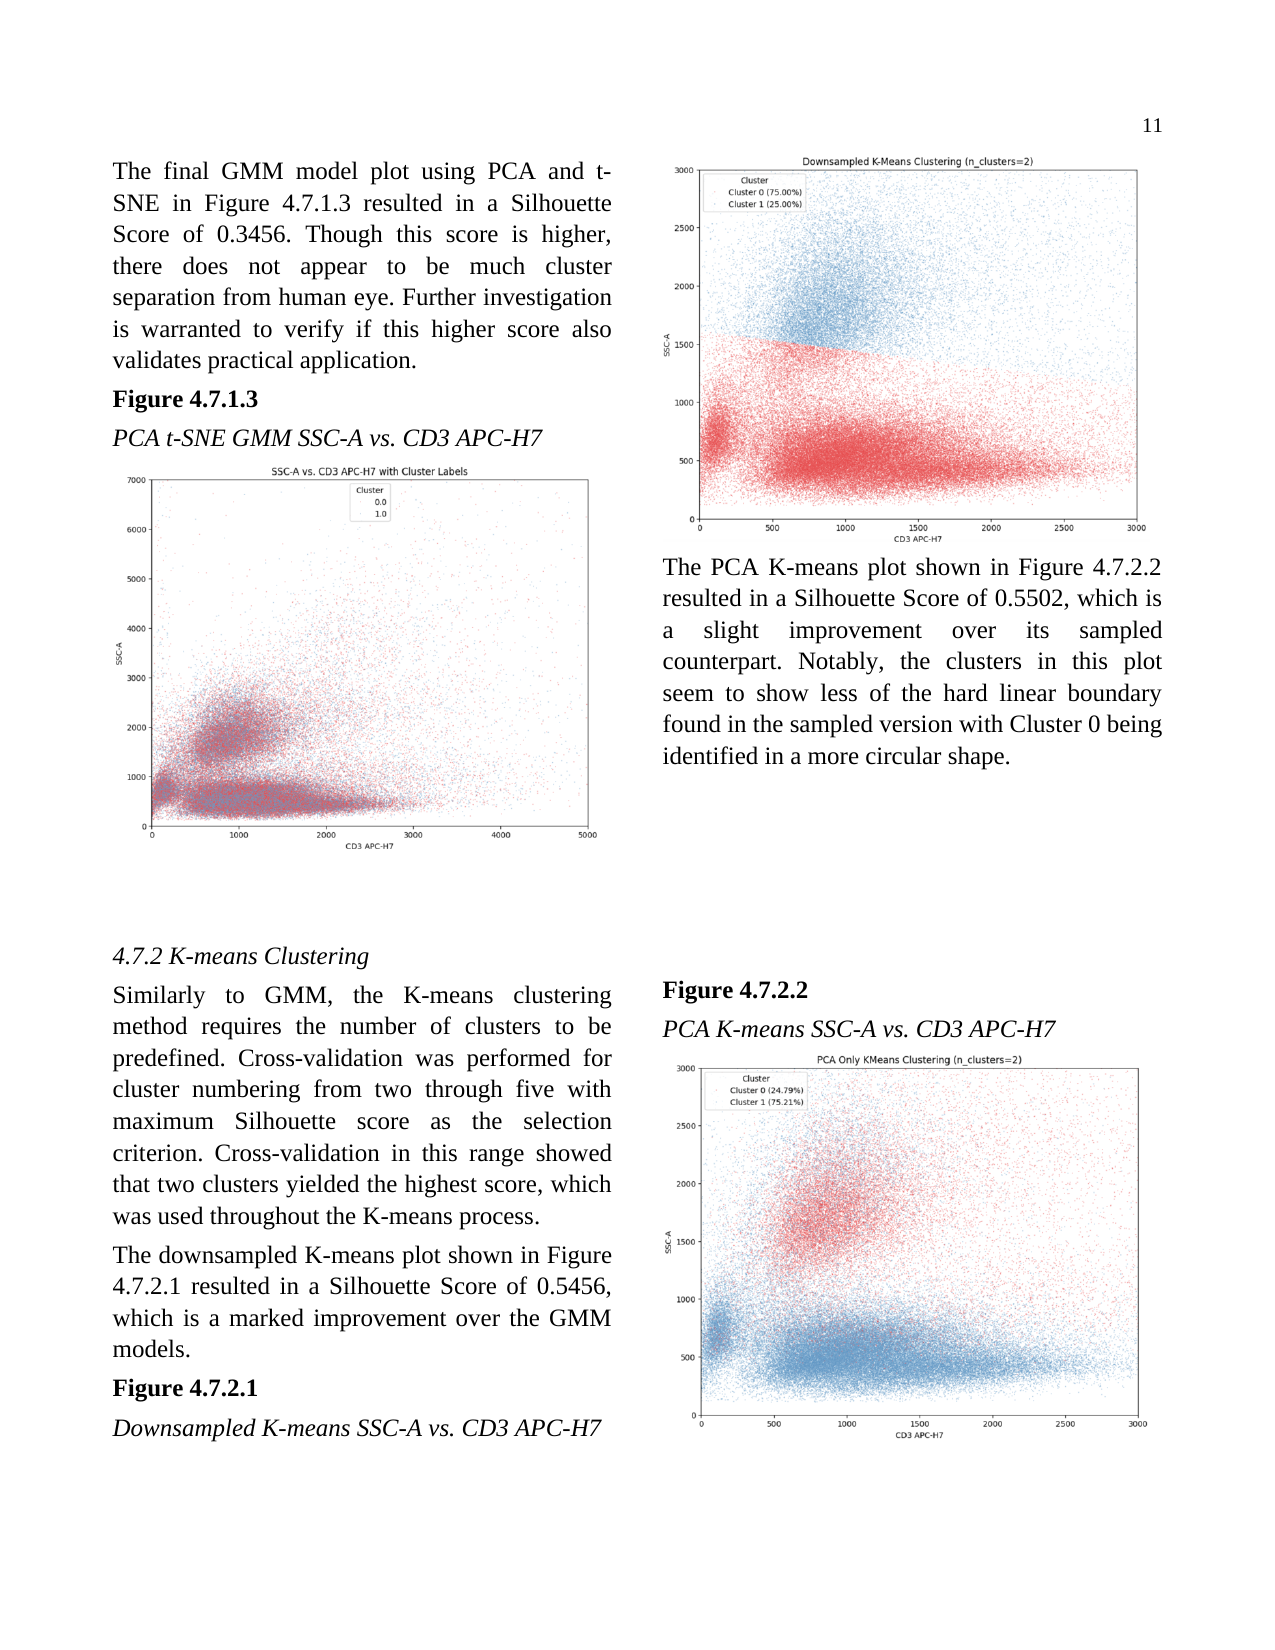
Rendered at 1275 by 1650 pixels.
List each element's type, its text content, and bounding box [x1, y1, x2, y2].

picture [662, 1053, 1150, 1441]
text Figure 4.7.1.3 [112, 384, 612, 413]
text The final GMM model plot using PCA and t-SNE in Figure 4.7.1.3 resulted in a Silhouette Score of 0.3456. Though this score is higher, there does not appear to be much cluster separation from human eye. Further investigation is warranted to verify if this higher score also validates practical application. [112, 156, 612, 374]
picture [112, 462, 600, 853]
text Figure 4.7.2.1 [112, 1373, 612, 1402]
text 4.7.2 K-means Clustering [112, 941, 612, 969]
text Downsampled K-means SSC-A vs. CD3 APC-H7 [112, 1413, 612, 1441]
text The downsampled K-means plot shown in Figure 4.7.2.1 resulted in a Silhouette Score of 0.5456, which is a marked improvement over the GMM models. [112, 1240, 612, 1363]
text Figure 4.7.2.2 [662, 975, 1162, 1004]
text Similarly to GMM, the K-means clustering method requires the number of clusters to be predefined. Cross-validation was performed for cluster numbering from two through five with maximum Silhouette score as the selection criterion. Cross-validation in this range showed that two clusters yielded the highest score, which was used throughout the K-means process. [112, 980, 612, 1229]
text The PCA K-means plot shown in Figure 4.7.2.2 resulted in a Silhouette Score of 0.5502, which is a slight improvement over its sampled counterpart. Notably, the clusters in this plot seem to show less of the hard linear boundary found in the sampled version with Cluster 0 being identified in a more circular shape. [662, 552, 1162, 770]
text PCA t-SNE GMM SSC-A vs. CD3 APC-H7 [112, 423, 612, 452]
text PCA K-means SSC-A vs. CD3 APC-H7 [662, 1014, 1162, 1043]
picture [662, 156, 1150, 542]
